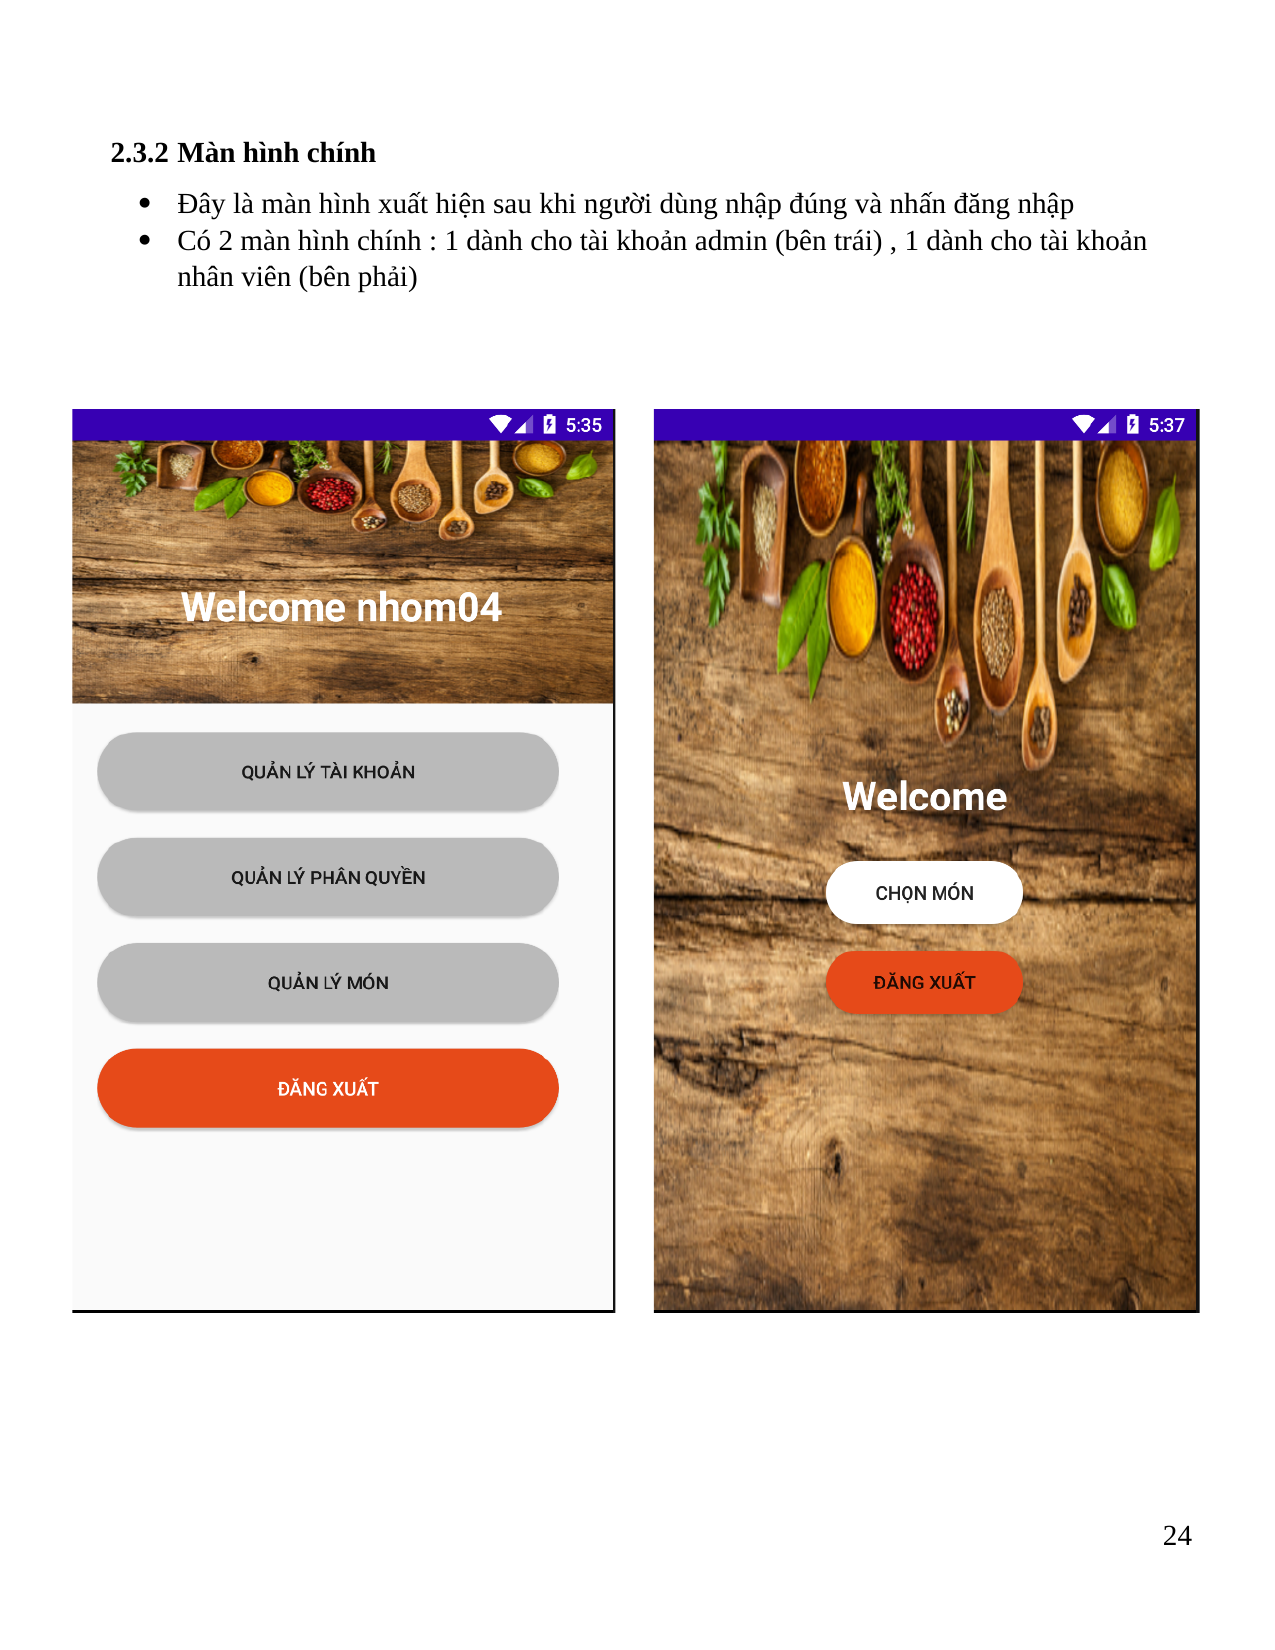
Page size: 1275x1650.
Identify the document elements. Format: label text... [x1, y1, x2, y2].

list Đây là màn hình xuất hiện sau khi người dùng nhập đúng và nhấn đăng nhập [139, 186, 1192, 220]
list Có 2 màn hình chính : 1 dành cho tài khoản admin (bên trái) , 1 dành cho tài khoản nhân viên (bên phải) [139, 223, 1192, 292]
picture [72, 409, 616, 1313]
list Màn hình chính [139, 135, 1192, 169]
picture [653, 409, 1200, 1313]
